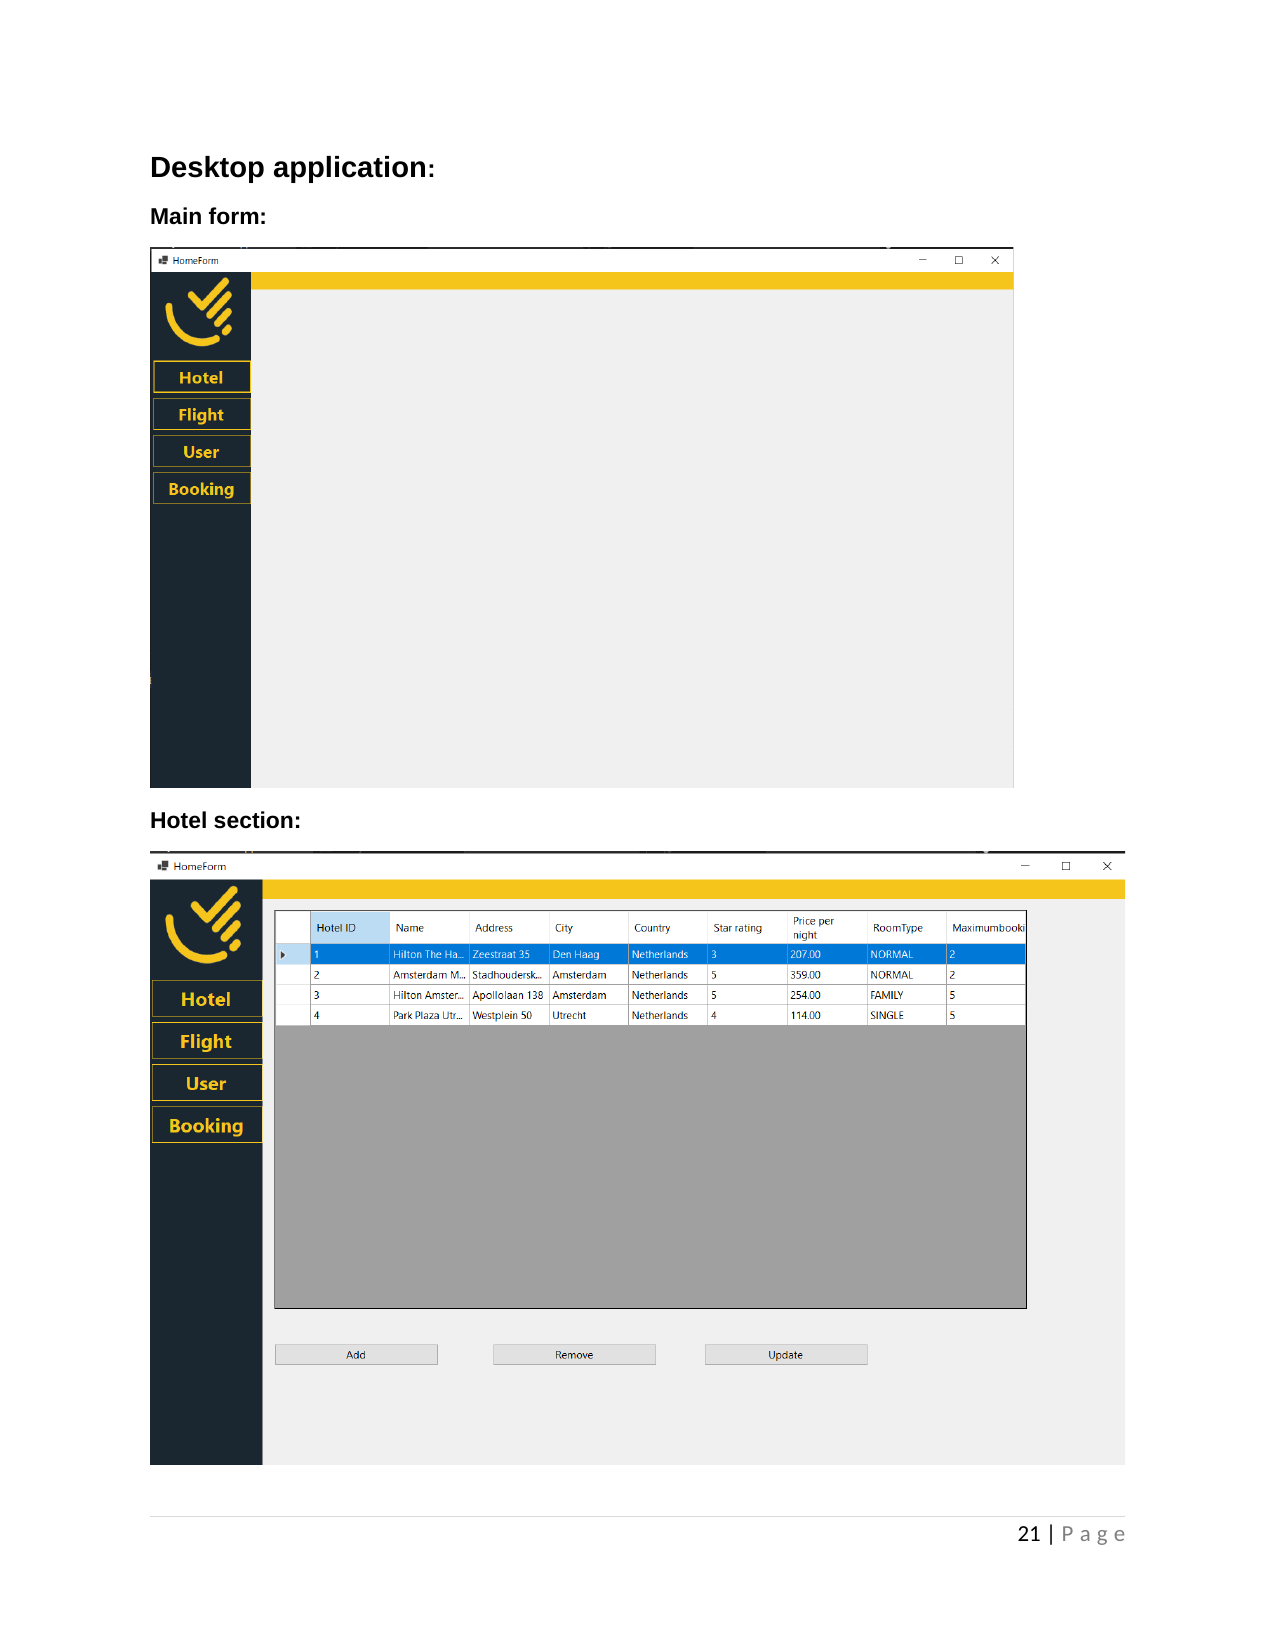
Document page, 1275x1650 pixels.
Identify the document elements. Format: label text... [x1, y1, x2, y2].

text Main form: [150, 203, 1125, 229]
picture [150, 851, 1125, 1465]
text Hotel section: [150, 807, 1125, 833]
picture [150, 247, 1014, 788]
text Desktop application: [150, 150, 1125, 183]
